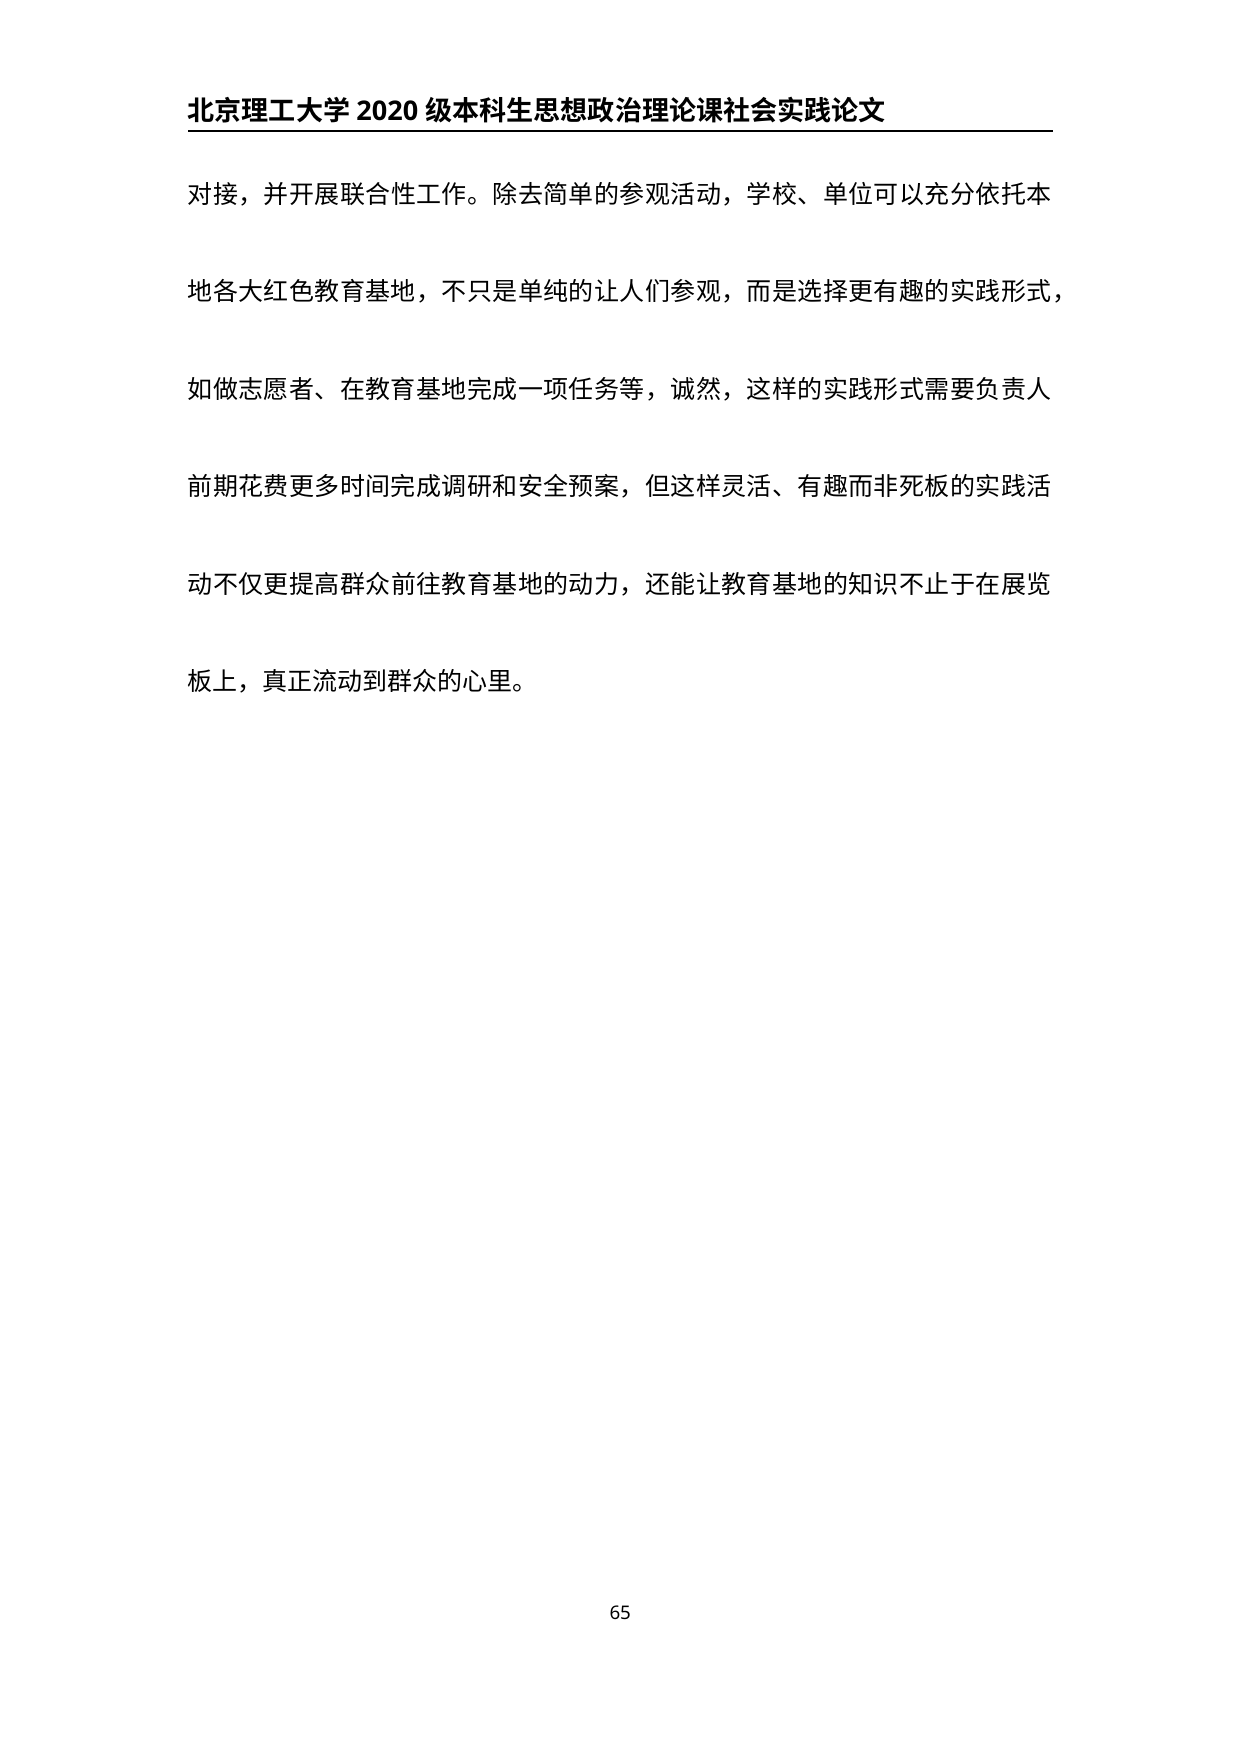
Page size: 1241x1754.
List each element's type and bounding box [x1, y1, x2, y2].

text [187, 160, 1053, 712]
